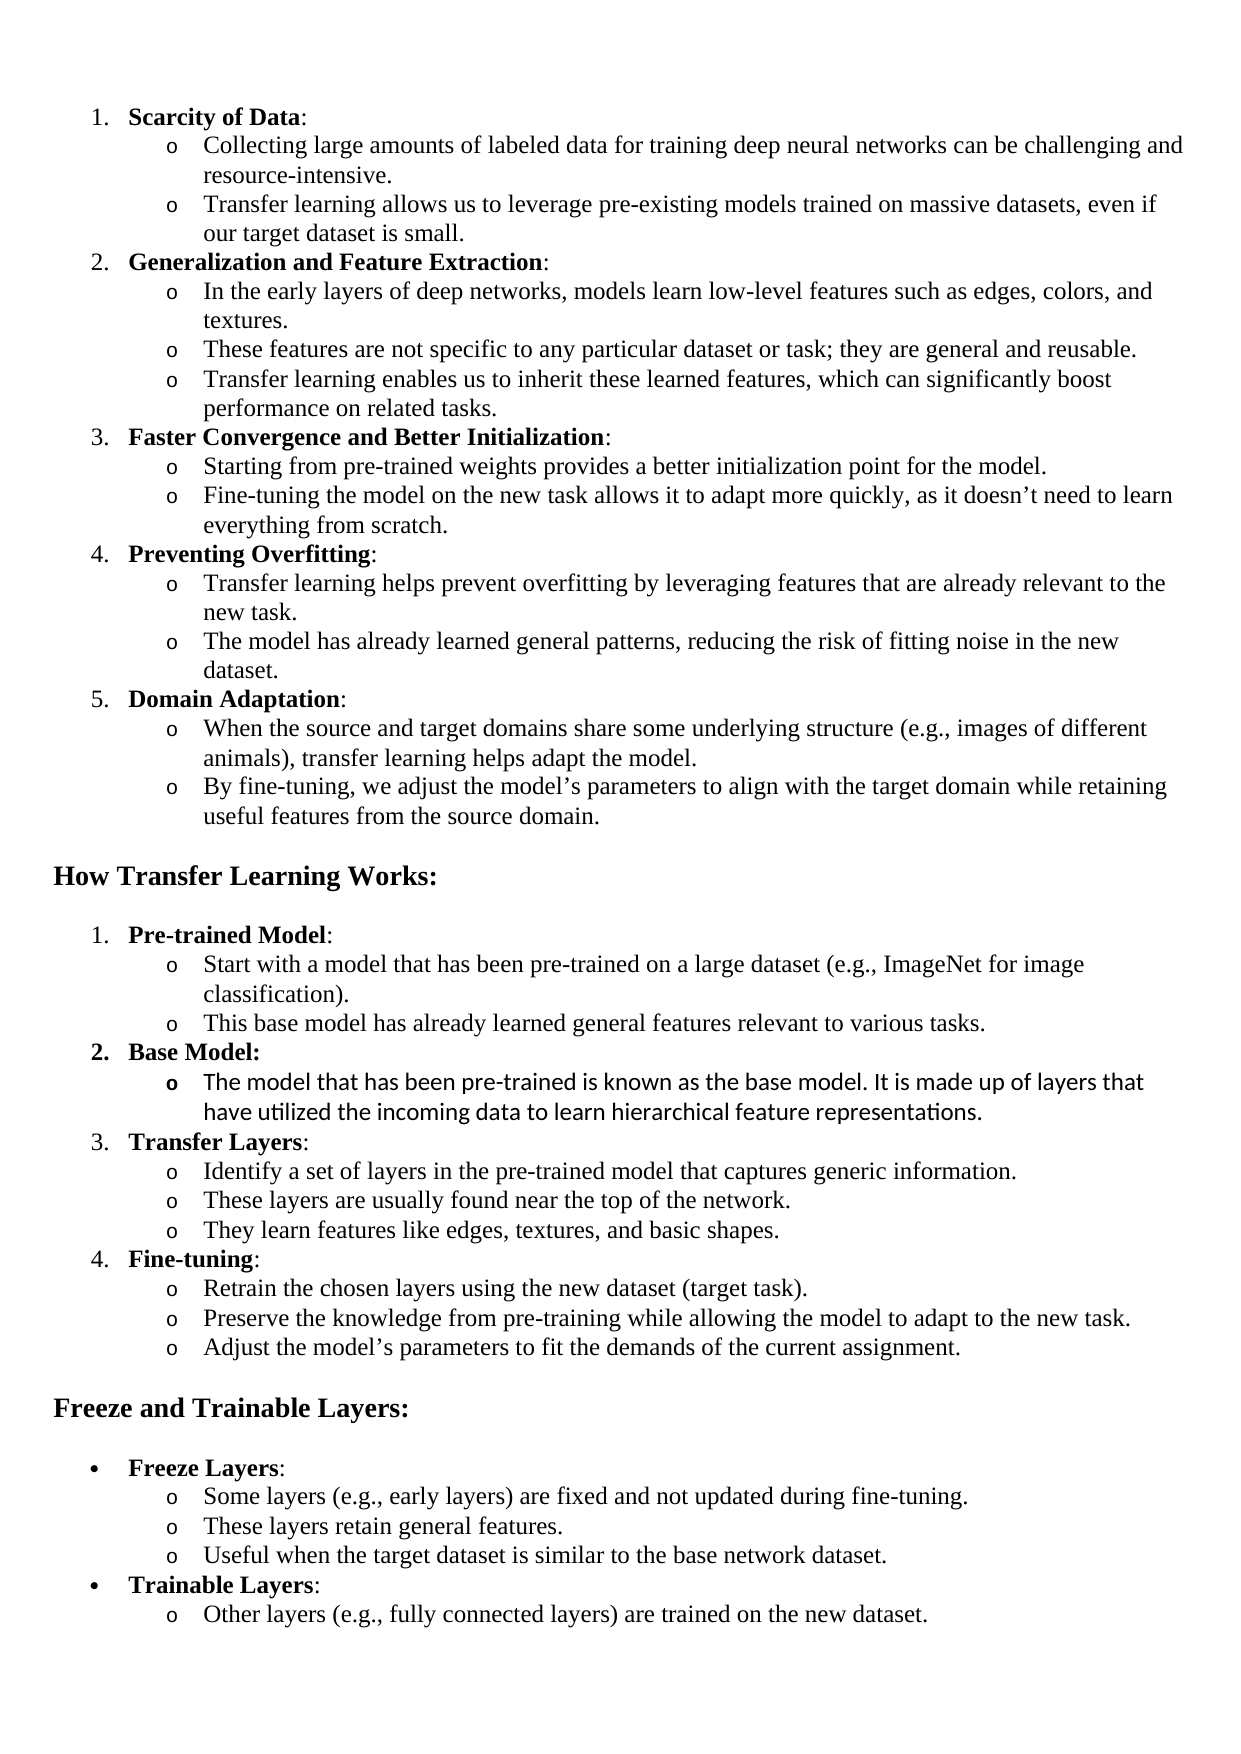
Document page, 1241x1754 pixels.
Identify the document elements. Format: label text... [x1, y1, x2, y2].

list Transfer learning allows us to leverage pre-existing models trained on massive datasets, even if our target dataset is small. [166, 189, 1187, 247]
list Freeze Layers: [91, 1453, 1187, 1481]
list Scarcity of Data: [91, 102, 1187, 131]
list When the source and target domains share some underlying structure (e.g., images of different animals), transfer learning helps adapt the model. [166, 713, 1187, 771]
list Preventing Overfitting: [91, 539, 1187, 568]
list Pre-trained Model: [91, 921, 1187, 949]
list These layers are usually found near the top of the network. [166, 1185, 1187, 1215]
list This base model has already learned general features relevant to various tasks. [166, 1008, 1187, 1037]
list Trainable Layers: [91, 1570, 1187, 1599]
list The model has already learned general patterns, reducing the risk of fitting noise in the new dataset. [166, 626, 1187, 684]
list In the early layers of deep networks, models learn low-level features such as edges, colors, and textures. [166, 276, 1187, 334]
list Adjust the model’s parameters to fit the demands of the current assignment. [166, 1332, 1187, 1362]
list These features are not specific to any particular dataset or task; they are general and reusable. [166, 334, 1187, 364]
list Domain Adaptation: [91, 684, 1187, 713]
list Preserve the knowledge from pre-training while allowing the model to adapt to the new task. [166, 1303, 1187, 1332]
list Faster Convergence and Better Initialization: [91, 422, 1187, 451]
list Fine-tuning: [91, 1244, 1187, 1273]
list By fine-tuning, we adjust the model’s parameters to align with the target domain while retaining useful features from the source domain. [166, 771, 1187, 830]
list Other layers (e.g., fully connected layers) are trained on the new dataset. [166, 1599, 1187, 1628]
list They learn features like edges, textures, and basic shapes. [166, 1215, 1187, 1244]
list These layers retain general features. [166, 1511, 1187, 1541]
list Identify a set of layers in the pre-trained model that captures generic information. [166, 1156, 1187, 1185]
list Useful when the target dataset is similar to the base network dataset. [166, 1541, 1187, 1570]
list Generalization and Feature Extraction: [91, 247, 1187, 276]
list Retrain the chosen layers using the new dataset (target task). [166, 1273, 1187, 1303]
list Transfer Layers: [91, 1127, 1187, 1156]
list The model that has been pre-trained is known as the base model. It is made up of layers that have utilized the incoming data to learn hierarchical feature representations. [166, 1066, 1187, 1127]
list Transfer learning helps prevent overfitting by leveraging features that are already relevant to the new task. [166, 568, 1187, 626]
list Base Model: [91, 1037, 1187, 1066]
list Start with a model that has been pre-trained on a large dataset (e.g., ImageNet for image classification). [166, 949, 1187, 1008]
list Collecting large amounts of labeled data for training deep neural networks can be challenging and resource-intensive. [166, 131, 1187, 189]
list Some layers (e.g., early layers) are fixed and not updated during fine-tuning. [166, 1481, 1187, 1511]
list Fine-tuning the model on the new task allows it to adapt more quickly, as it doesn’t need to learn everything from scratch. [166, 481, 1187, 539]
list Transfer learning enables us to inherit these learned features, which can significantly boost performance on related tasks. [166, 364, 1187, 422]
list Starting from pre-trained weights provides a better initialization point for the model. [166, 451, 1187, 481]
text Freeze and Trainable Layers: [53, 1391, 1187, 1423]
text How Transfer Learning Works: [53, 859, 1187, 891]
